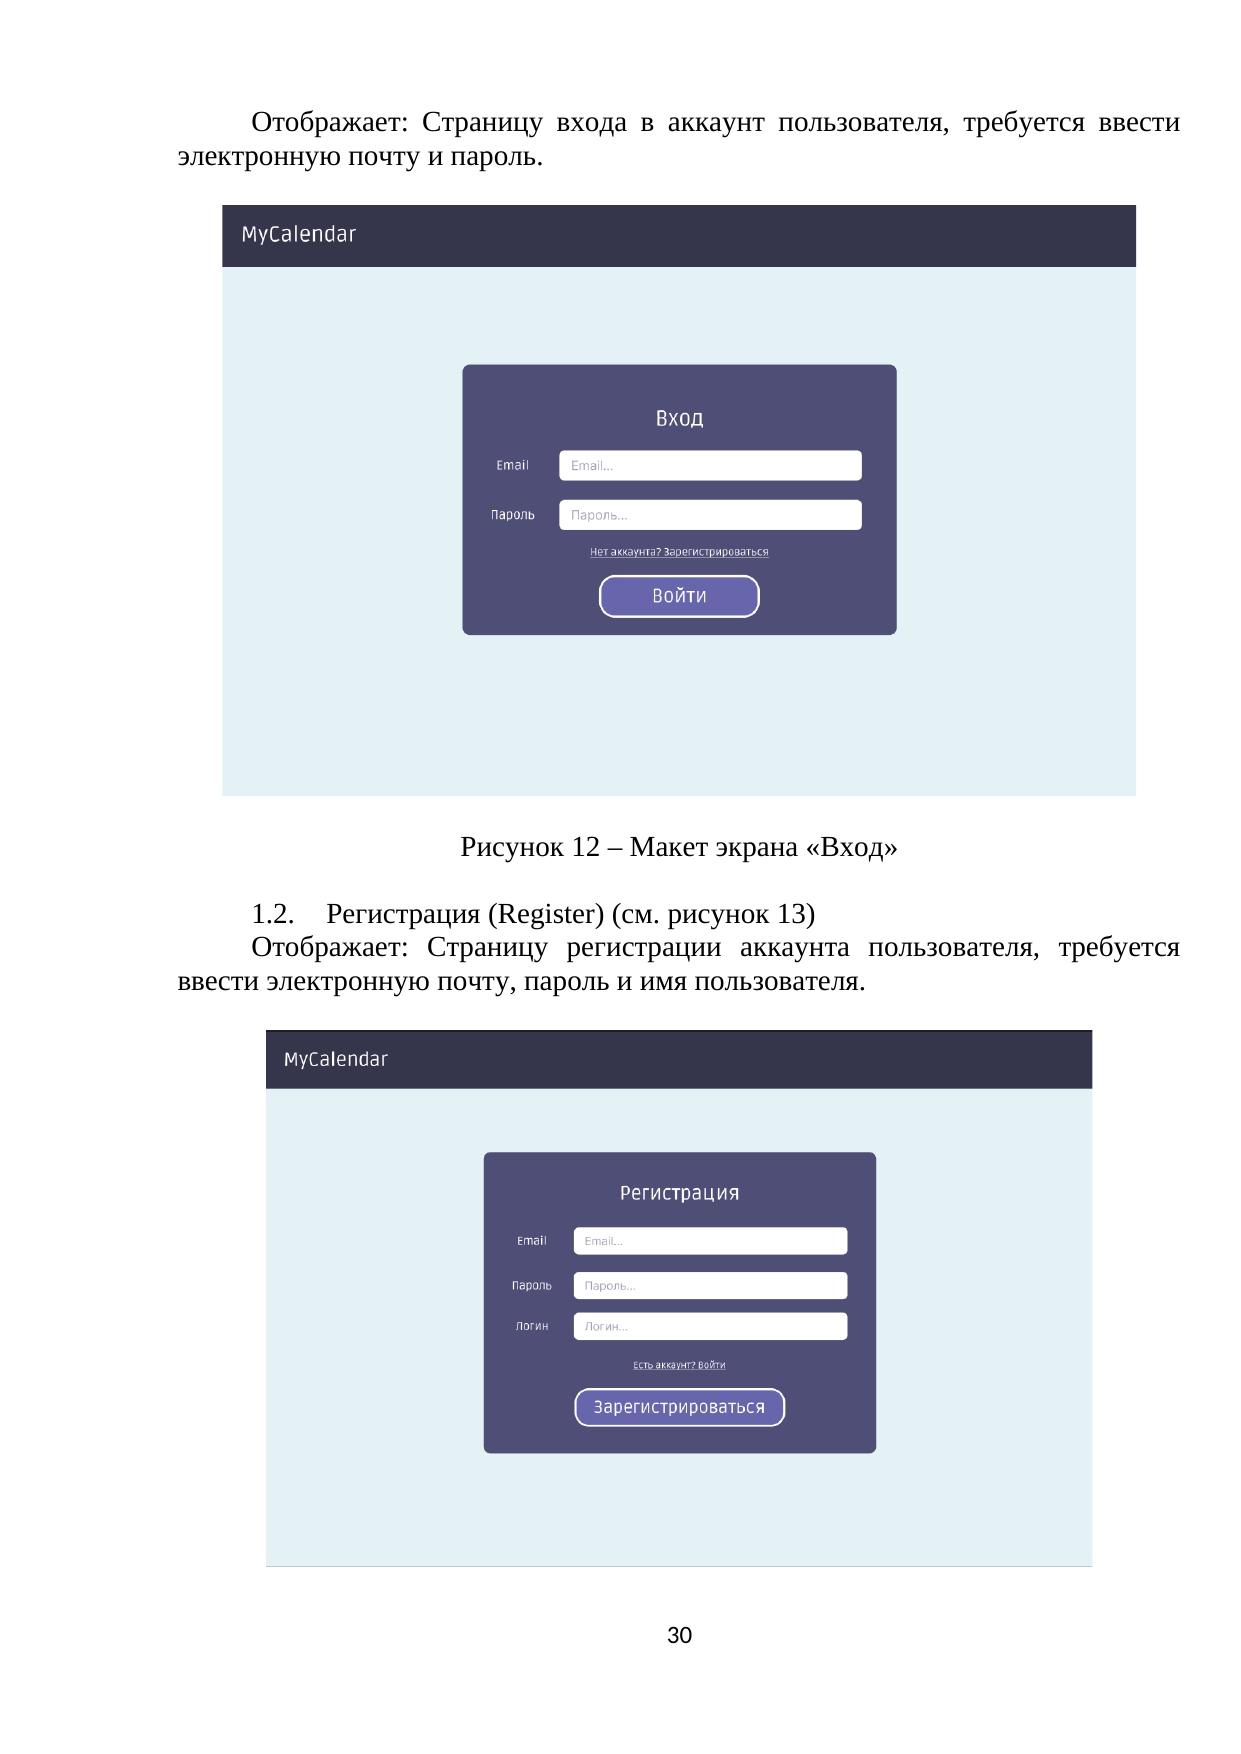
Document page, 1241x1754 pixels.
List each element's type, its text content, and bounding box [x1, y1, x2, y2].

text Рисунок 12 – Макет экрана «Вход» [177, 829, 1181, 862]
text Отображает: Страницу регистрации аккаунта пользователя, требуется ввести электронную почту, пароль и имя пользователя. [177, 929, 1181, 997]
text Отображает: Страницу входа в аккаунт пользователя, требуется ввести электронную почту и пароль. [177, 104, 1181, 171]
list Регистрация (Register) (см. рисунок 13) [251, 896, 1181, 929]
picture [266, 1030, 1093, 1567]
picture [222, 205, 1137, 796]
